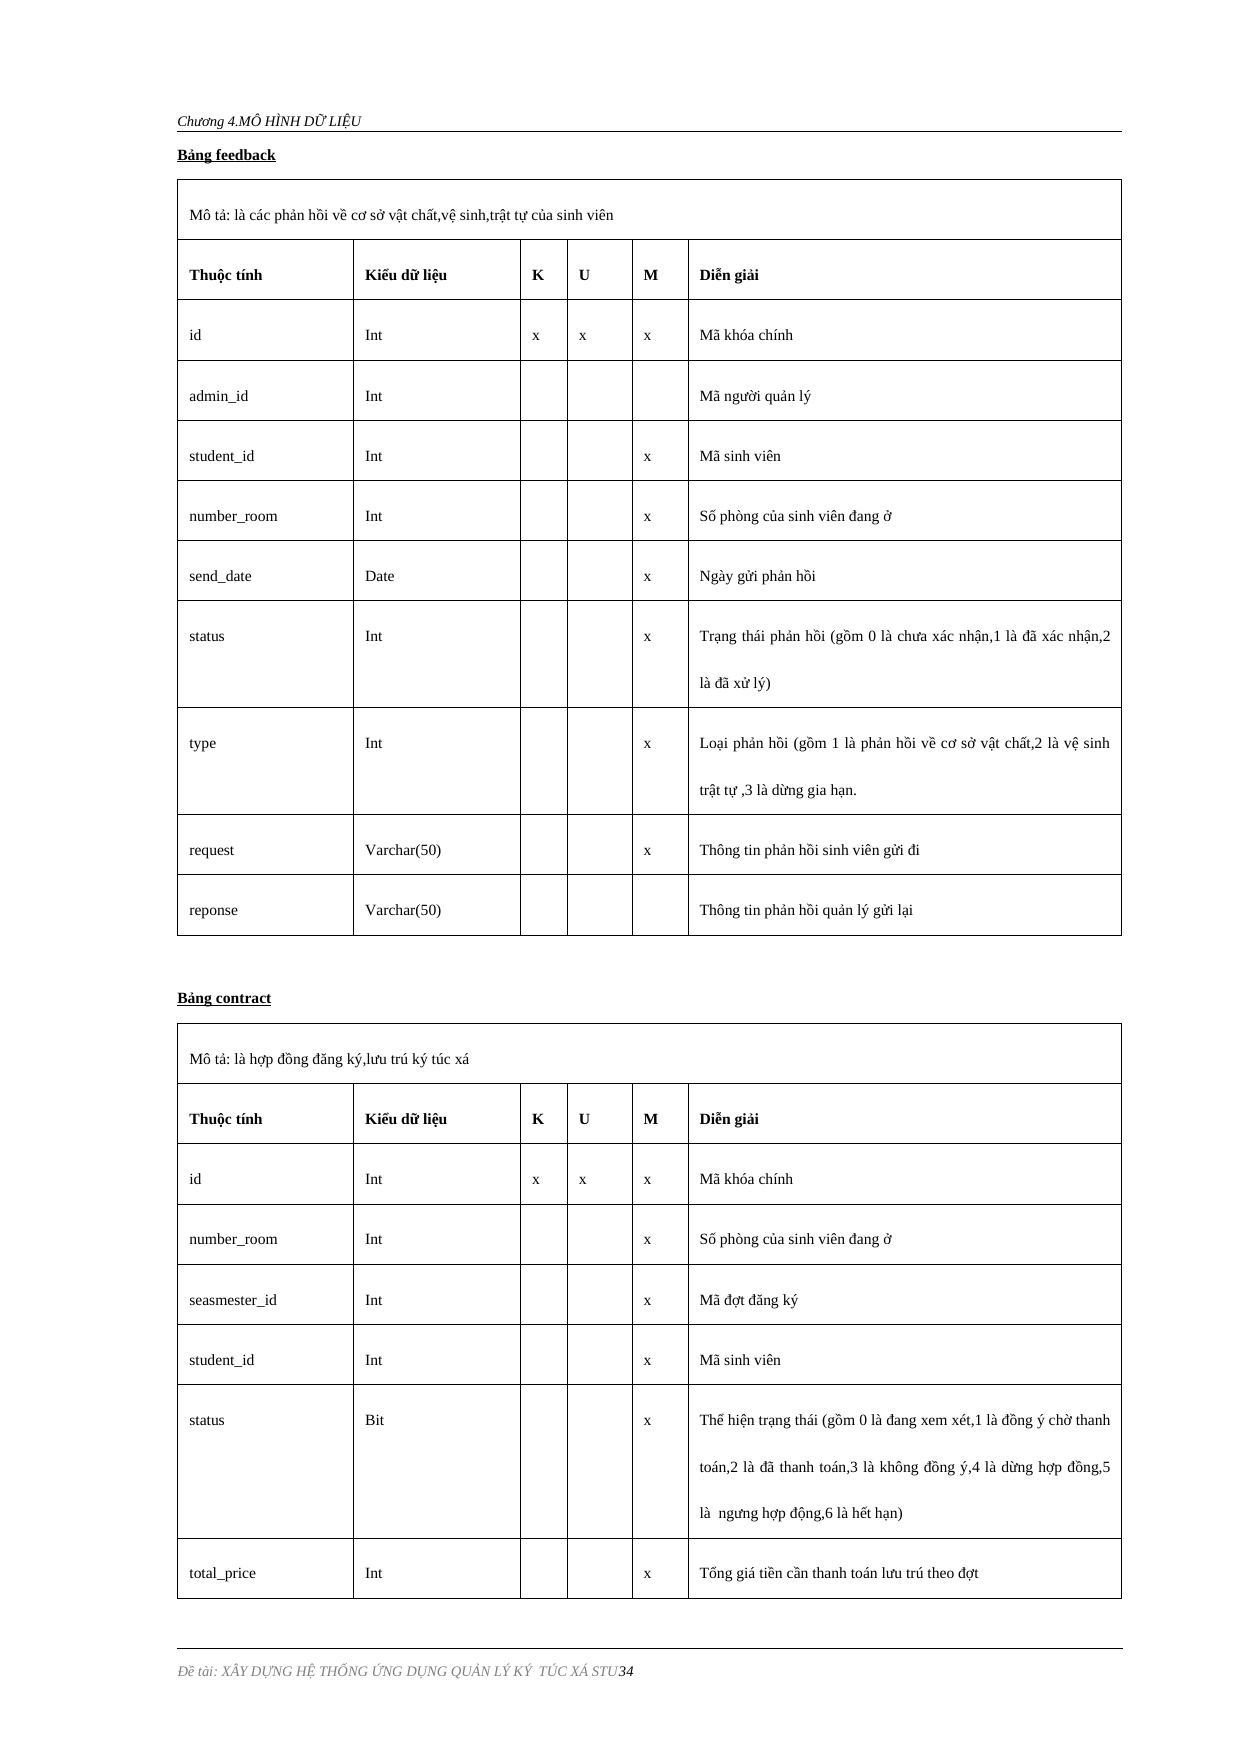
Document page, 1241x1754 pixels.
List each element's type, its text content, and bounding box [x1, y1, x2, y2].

table_cell Số phòng của sinh viên đang ở [689, 1205, 1121, 1264]
table_cell Số phòng của sinh viên đang ở [689, 481, 1121, 540]
table_cell admin_id [178, 361, 353, 420]
table_cell Mã sinh viên [689, 421, 1121, 480]
table_cell number_room [178, 481, 353, 540]
table_cell Varchar(50) [354, 875, 520, 934]
table_cell [521, 1325, 567, 1384]
table_cell [568, 601, 632, 707]
table_cell status [178, 1385, 353, 1538]
table_cell x [633, 1205, 688, 1264]
table_cell M [633, 1084, 688, 1143]
table_cell x [568, 1144, 632, 1203]
table_cell x [633, 1385, 688, 1538]
table_cell Date [354, 541, 520, 600]
table_cell [633, 361, 688, 420]
table_cell x [633, 708, 688, 814]
table_cell student_id [178, 421, 353, 480]
table_cell x [633, 815, 688, 874]
table_cell [568, 1385, 632, 1538]
table_cell [568, 1205, 632, 1264]
text Bảng feedback [177, 132, 1122, 163]
table_cell x [568, 300, 632, 359]
table_cell Int [354, 421, 520, 480]
table_cell total_price [178, 1539, 353, 1598]
table_cell Int [354, 481, 520, 540]
table_cell Trạng thái phản hồi (gồm 0 là chưa xác nhận,1 là đã xác nhận,2 là đã xử lý) [689, 601, 1121, 707]
table_cell x [633, 1265, 688, 1324]
table_cell U [568, 1084, 632, 1143]
table_cell [568, 421, 632, 480]
table_cell id [178, 1144, 353, 1203]
table_cell x [633, 1144, 688, 1203]
table_cell Int [354, 1325, 520, 1384]
text Bảng contract [177, 976, 1122, 1007]
table_cell student_id [178, 1325, 353, 1384]
table_cell K [521, 240, 567, 299]
table_cell [521, 1205, 567, 1264]
table_cell [521, 541, 567, 600]
table_cell Mã khóa chính [689, 1144, 1121, 1203]
table_cell id [178, 300, 353, 359]
table_cell [521, 361, 567, 420]
table_cell Loại phản hồi (gồm 1 là phản hồi về cơ sở vật chất,2 là vệ sinh trật tự ,3 là dừng gia hạn. [689, 708, 1121, 814]
table_cell Int [354, 300, 520, 359]
table_cell status [178, 601, 353, 707]
table_cell [568, 875, 632, 934]
table_cell Bit [354, 1385, 520, 1538]
table_cell Tổng giá tiền cần thanh toán lưu trú theo đợt [689, 1539, 1121, 1598]
table_header Mô tả: là các phản hồi về cơ sở vật chất,vệ sinh,trật tự của sinh viên [178, 180, 1121, 239]
table_cell K [521, 1084, 567, 1143]
table_cell number_room [178, 1205, 353, 1264]
table_cell Int [354, 601, 520, 707]
table_cell M [633, 240, 688, 299]
table_cell Int [354, 708, 520, 814]
table_cell [568, 541, 632, 600]
table_cell Kiểu dữ liệu [354, 1084, 520, 1143]
table_cell [521, 1385, 567, 1538]
table_cell reponse [178, 875, 353, 934]
table_cell Int [354, 1144, 520, 1203]
table_cell x [633, 541, 688, 600]
table_cell x [633, 1539, 688, 1598]
table_cell Ngày gửi phản hồi [689, 541, 1121, 600]
table_cell Thông tin phản hồi sinh viên gửi đi [689, 815, 1121, 874]
table_cell seasmester_id [178, 1265, 353, 1324]
table_cell x [633, 300, 688, 359]
table_cell U [568, 240, 632, 299]
table_cell Thuộc tính [178, 1084, 353, 1143]
table_cell Varchar(50) [354, 815, 520, 874]
table_cell send_date [178, 541, 353, 600]
table_cell x [521, 300, 567, 359]
table_cell [568, 1325, 632, 1384]
table_cell Thuộc tính [178, 240, 353, 299]
table_cell [521, 601, 567, 707]
table_cell Mã khóa chính [689, 300, 1121, 359]
table_cell [568, 1265, 632, 1324]
table_cell x [633, 481, 688, 540]
table_cell [568, 815, 632, 874]
table_cell [568, 708, 632, 814]
table_cell [521, 815, 567, 874]
table_cell Int [354, 361, 520, 420]
table_cell x [633, 421, 688, 480]
table_cell [568, 361, 632, 420]
table_cell [521, 481, 567, 540]
table_cell [521, 1539, 567, 1598]
table_cell Diễn giải [689, 240, 1121, 299]
table_cell x [633, 601, 688, 707]
table_cell Int [354, 1205, 520, 1264]
table_cell x [521, 1144, 567, 1203]
table_cell type [178, 708, 353, 814]
table_cell [521, 875, 567, 934]
table_cell [521, 708, 567, 814]
table_cell [521, 1265, 567, 1324]
table_cell Kiểu dữ liệu [354, 240, 520, 299]
table_cell Thể hiện trạng thái (gồm 0 là đang xem xét,1 là đồng ý chờ thanh toán,2 là đã thanh toán,3 là không đồng ý,4 là dừng hợp đồng,5 là ngưng hợp động,6 là hết hạn) [689, 1385, 1121, 1538]
table_cell Thông tin phản hồi quản lý gửi lại [689, 875, 1121, 934]
table_cell Mã đợt đăng ký [689, 1265, 1121, 1324]
table_cell [633, 875, 688, 934]
table_cell request [178, 815, 353, 874]
table_cell [568, 1539, 632, 1598]
table_header Mô tả: là hợp đồng đăng ký,lưu trú ký túc xá [178, 1024, 1121, 1083]
table_cell [521, 421, 567, 480]
table_cell Diễn giải [689, 1084, 1121, 1143]
table_cell Int [354, 1265, 520, 1324]
table_cell Int [354, 1539, 520, 1598]
table_cell x [633, 1325, 688, 1384]
table_cell Mã sinh viên [689, 1325, 1121, 1384]
table_cell [568, 481, 632, 540]
table_cell Mã người quản lý [689, 361, 1121, 420]
